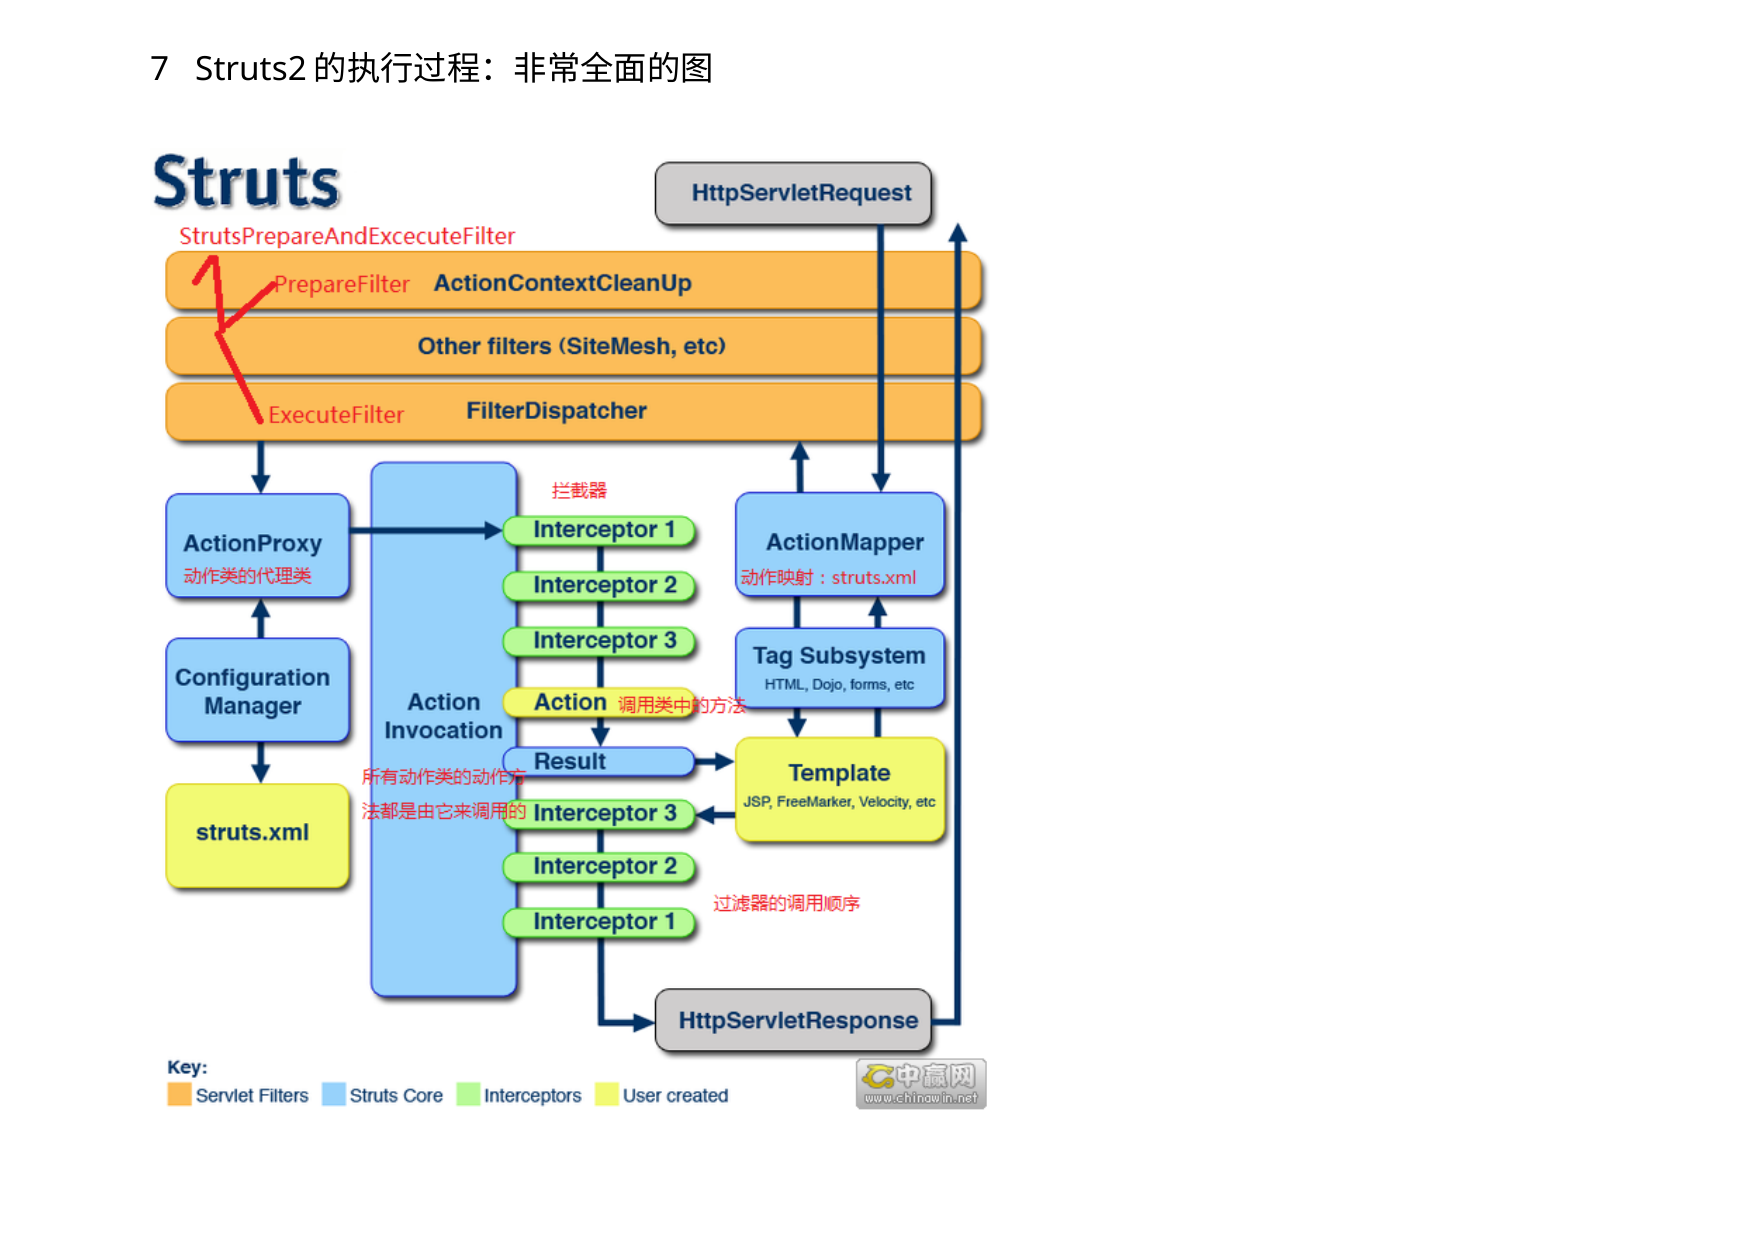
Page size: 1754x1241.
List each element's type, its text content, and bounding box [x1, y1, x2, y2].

subtitle Struts2的执行过程：非常全面的图 [150, 41, 1636, 90]
picture [150, 148, 994, 1115]
